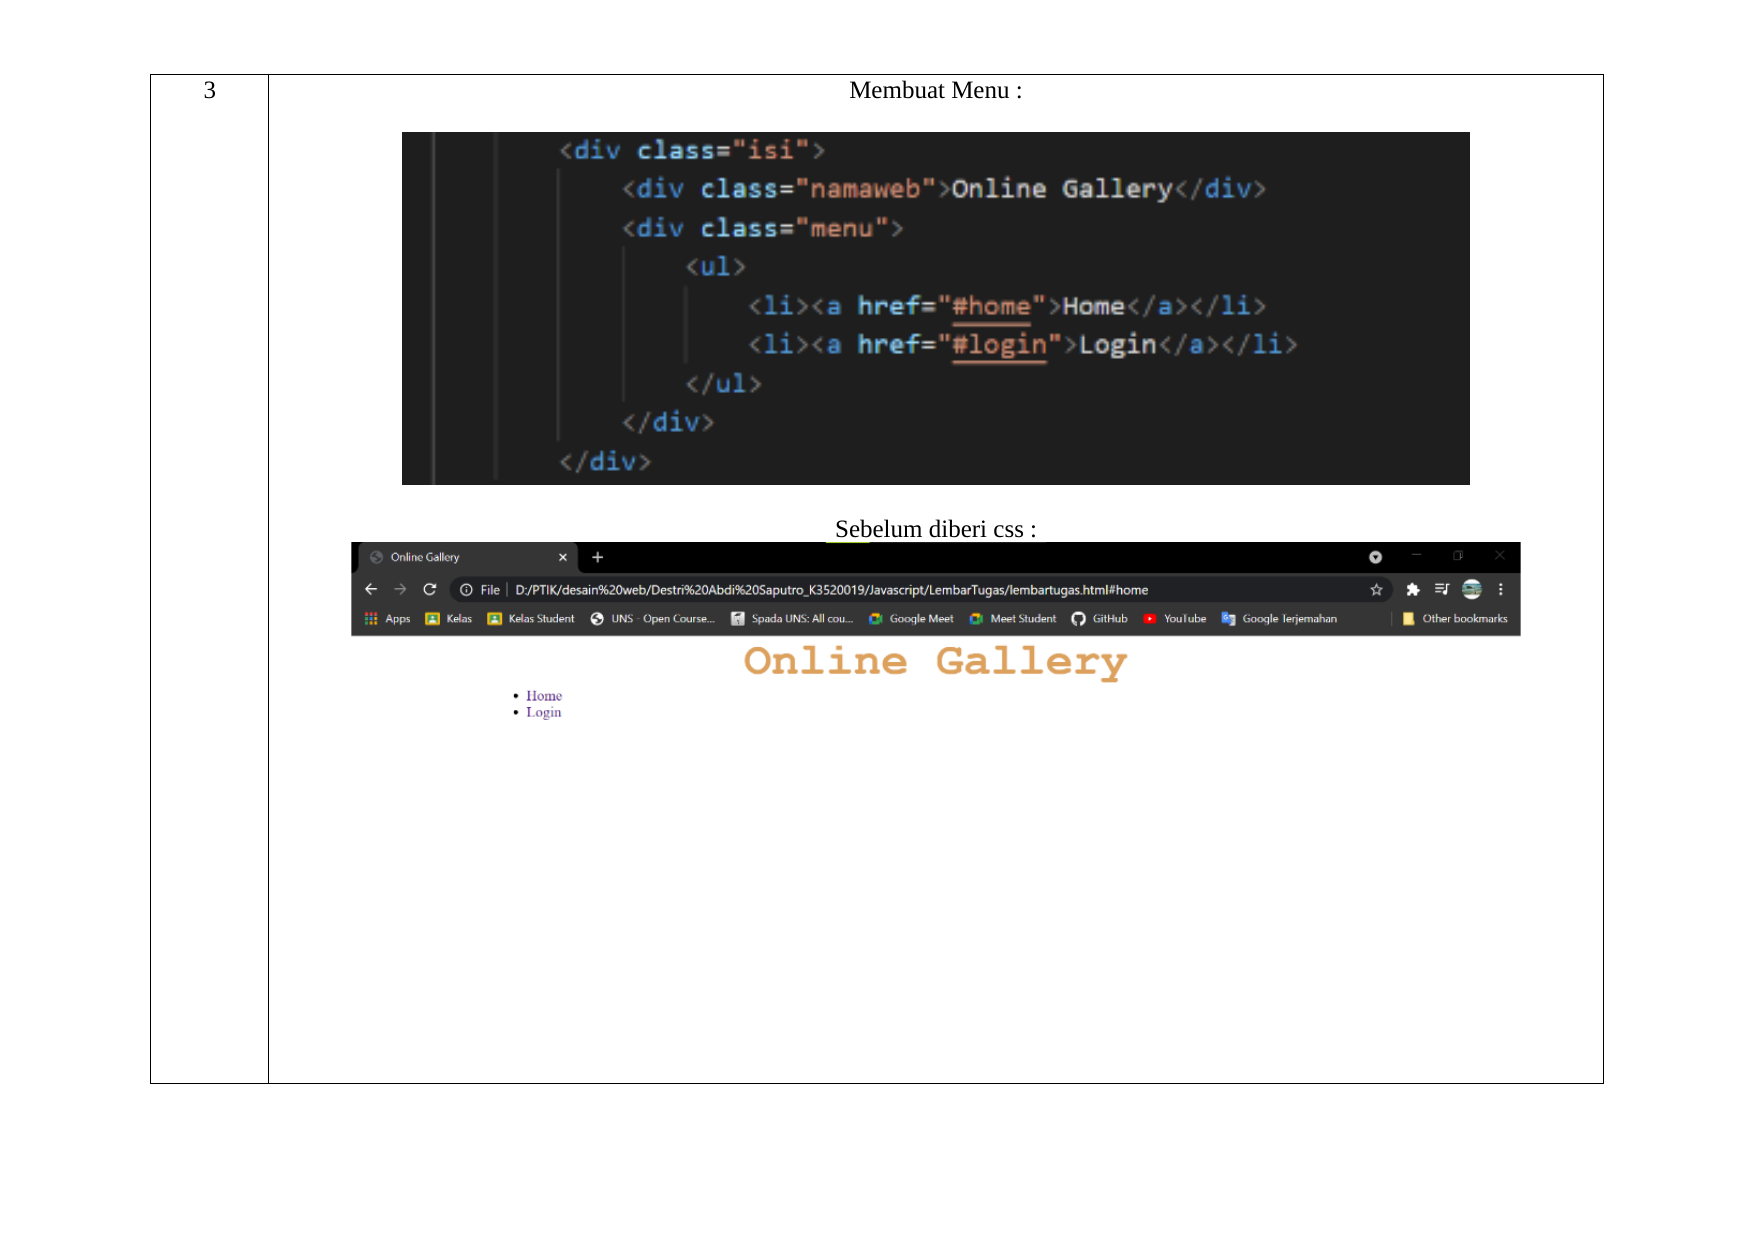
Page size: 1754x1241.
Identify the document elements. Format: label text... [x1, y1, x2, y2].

picture [402, 132, 1470, 485]
table_header 3 [151, 75, 268, 1083]
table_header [269, 75, 1603, 1083]
picture [351, 542, 1521, 1083]
